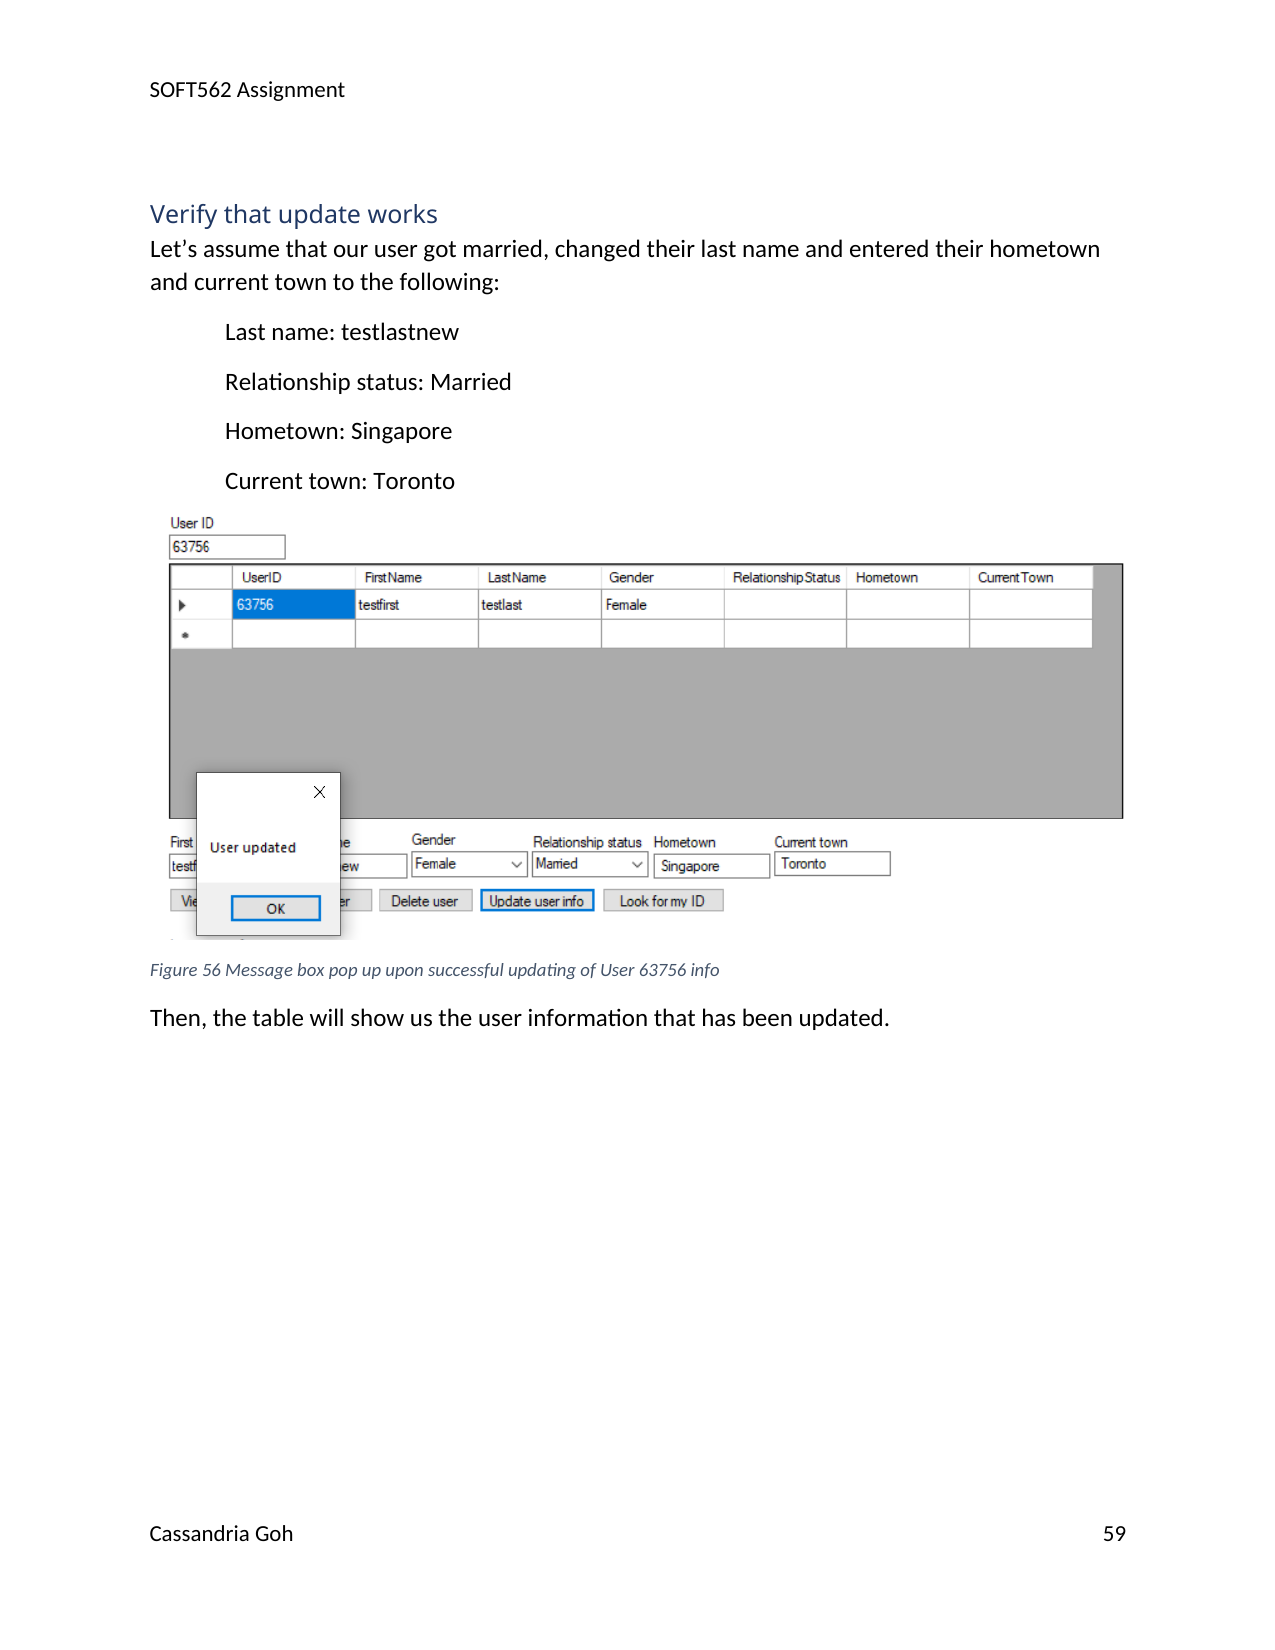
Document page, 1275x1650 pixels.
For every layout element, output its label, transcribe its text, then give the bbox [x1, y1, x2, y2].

picture [150, 514, 1125, 940]
text Last name: testlastnew [150, 316, 1125, 347]
subtitle Verify that update works [150, 197, 1125, 231]
text Relationship status: Married [150, 366, 1125, 396]
text Figure 56 Message box pop up upon successful updating of User 63756 info [150, 958, 1125, 981]
text Then, the table will show us the user information that has been updated. [150, 1002, 1125, 1033]
text Current town: Toronto [150, 465, 1125, 495]
text Let’s assume that our user got married, changed their last name and entered their hometown and current town to the following: [150, 234, 1125, 297]
text Hometown: Singapore [150, 415, 1125, 446]
